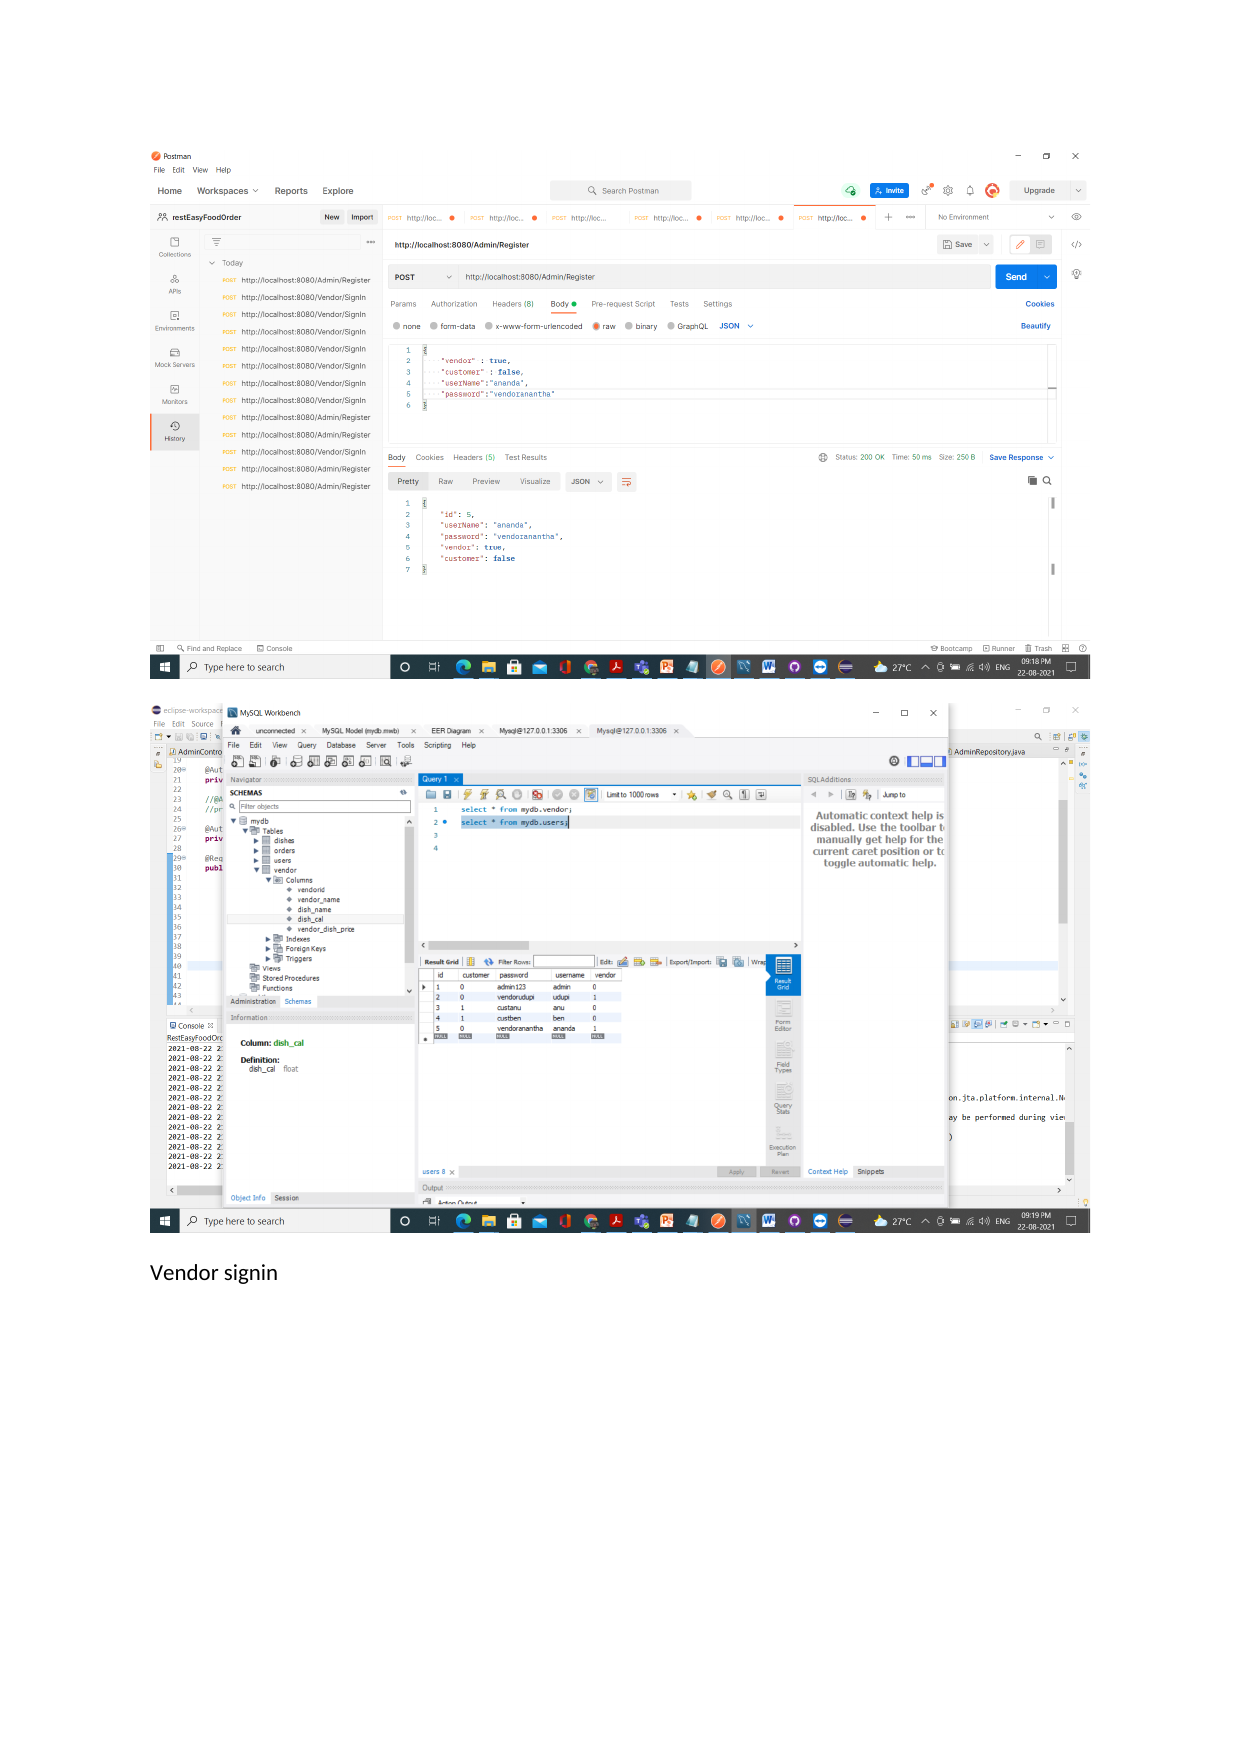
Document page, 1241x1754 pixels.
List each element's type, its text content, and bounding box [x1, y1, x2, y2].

picture [150, 150, 1091, 679]
picture [150, 703, 1091, 1233]
text Vendor signin [150, 1258, 1090, 1286]
